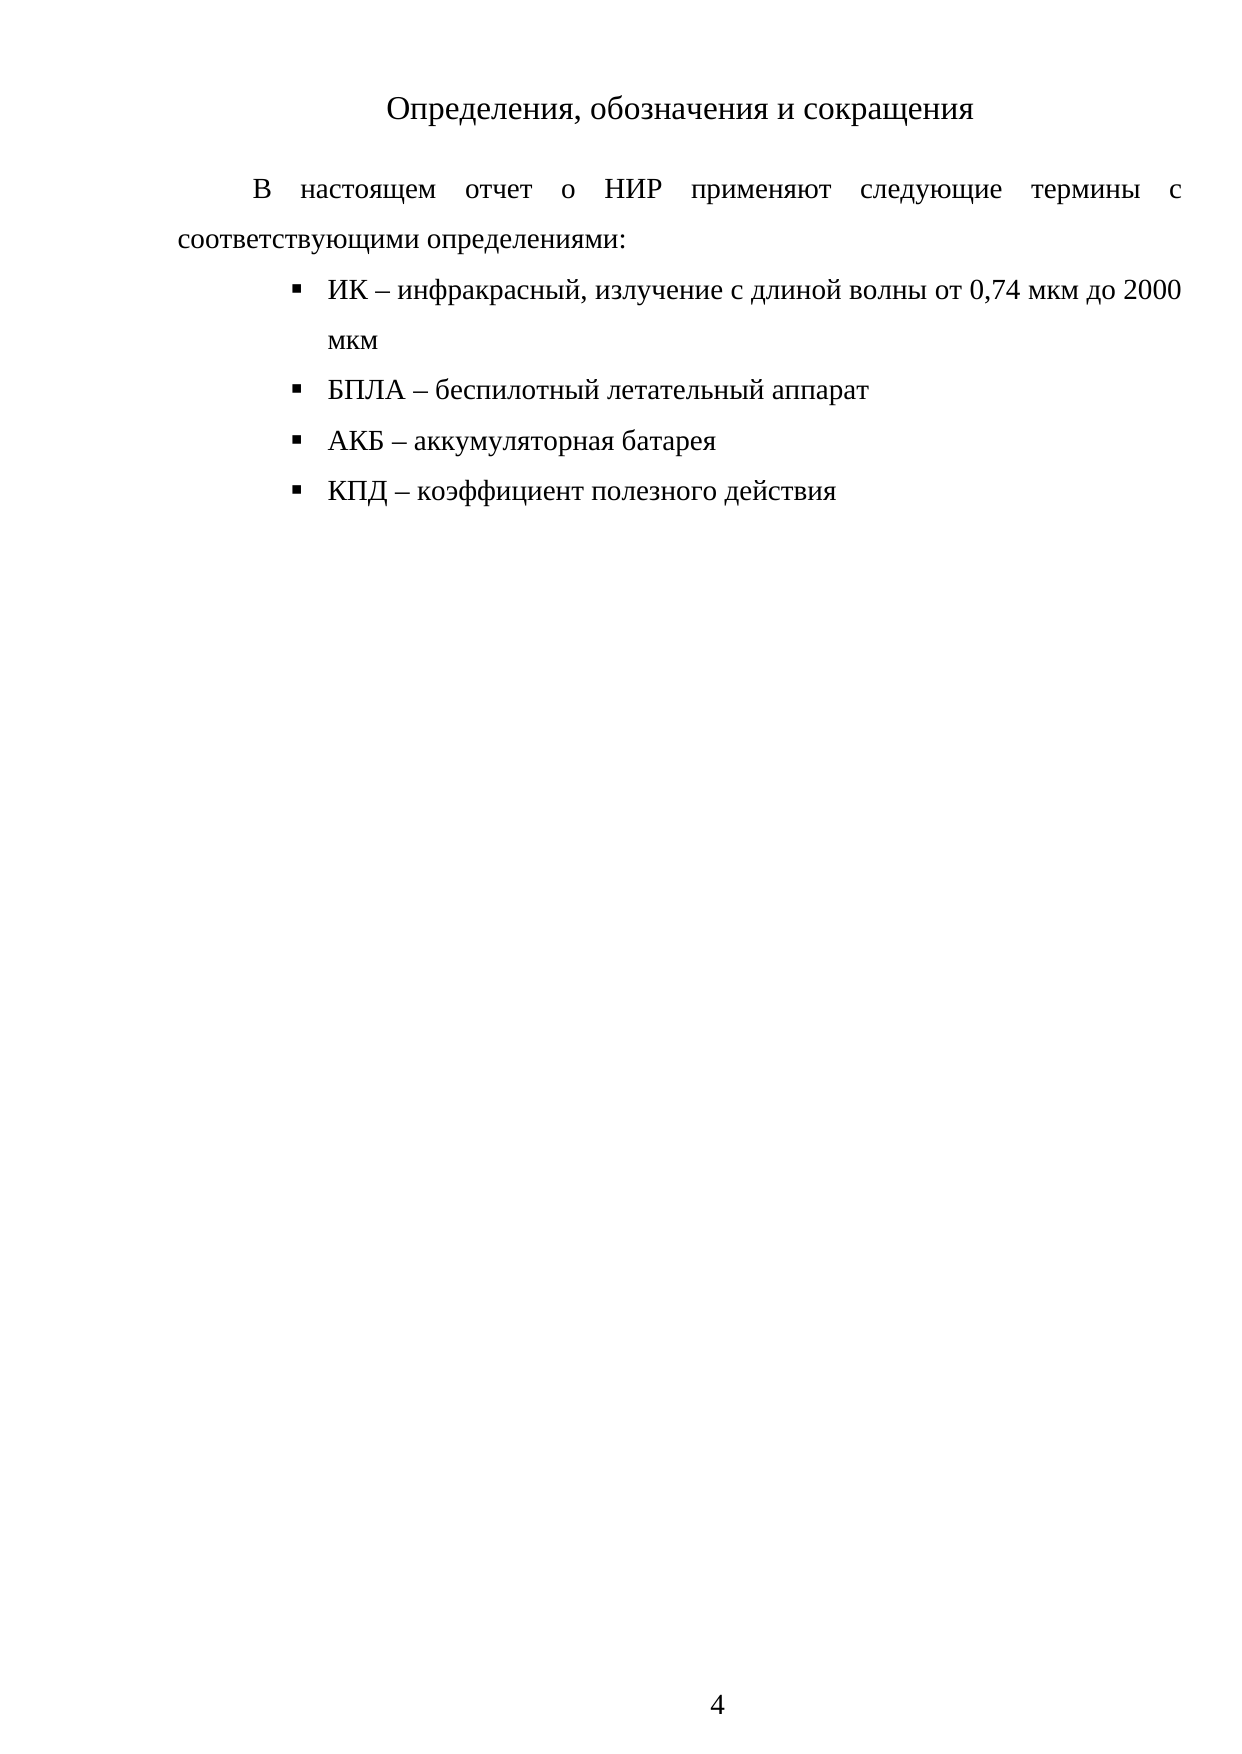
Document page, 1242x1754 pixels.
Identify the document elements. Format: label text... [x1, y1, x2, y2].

list АКБ – аккумуляторная батарея [290, 423, 1183, 457]
list БПЛА – беспилотный летательный аппарат [290, 372, 1183, 406]
list ИК – инфракрасный, излучение с длиной волны от 0,74 мкм до 2000 мкм [290, 272, 1183, 356]
text В настоящем отчет о НИР применяют следующие термины с соответствующими определениями: [177, 171, 1183, 255]
subtitle Определения, обозначения и сокращения [177, 89, 1183, 127]
list КПД – коэффициент полезного действия [290, 473, 1183, 507]
